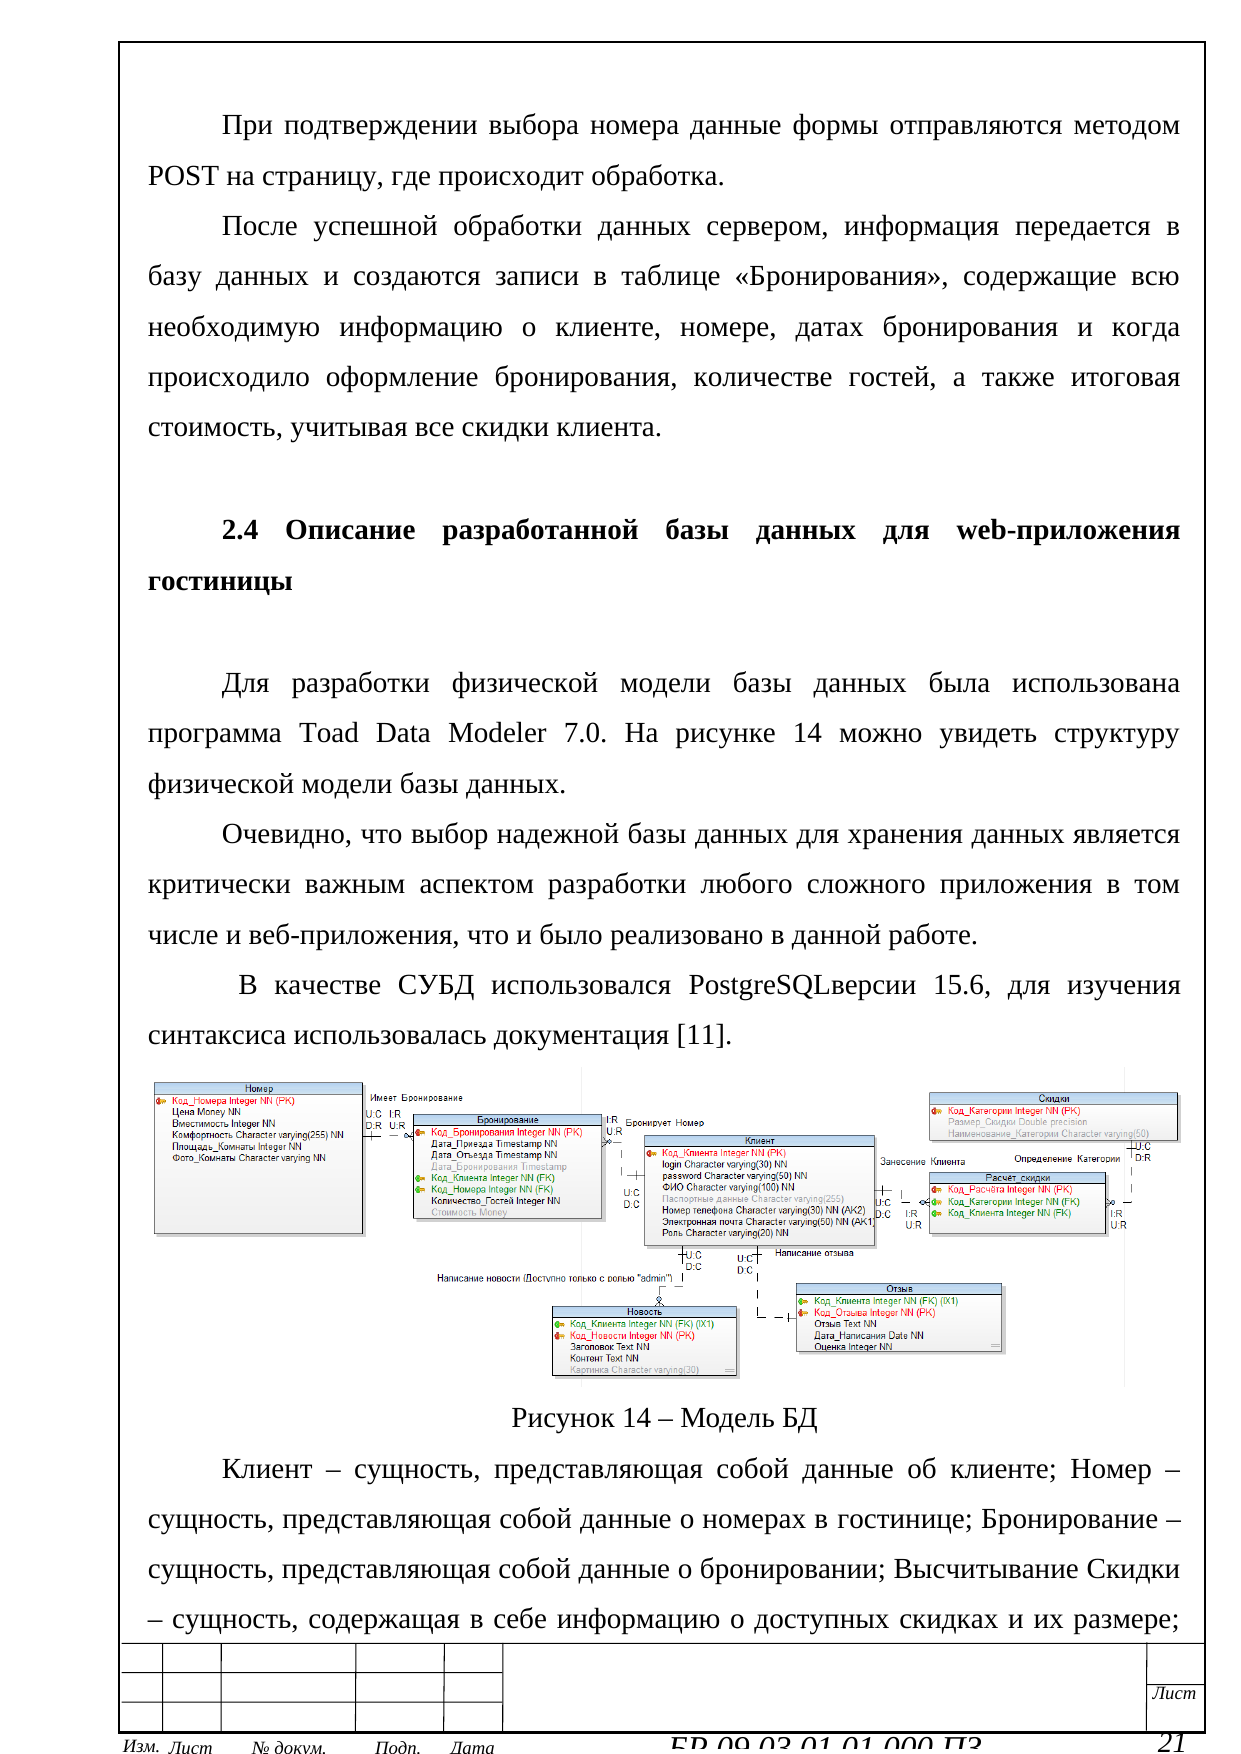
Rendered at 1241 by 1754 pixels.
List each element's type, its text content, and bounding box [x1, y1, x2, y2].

text Очевидно, что выбор надежной базы данных для хранения данных является критически важным аспектом разработки любого сложного приложения в том числе и веб-приложения, что и было реализовано в данной работе. [148, 816, 1181, 950]
picture [147, 1067, 1182, 1387]
list Рисунок 14 – Модель БД [148, 1400, 1181, 1434]
text Для разработки физической модели базы данных была использована программа Toad Data Modeler 7.0. На рисунке 14 можно увидеть структуру физической модели базы данных. [148, 665, 1181, 799]
text В качестве СУБД использовался PostgreSQLверсии 15.6, для изучения синтаксиса использовалась документация [11]. [148, 967, 1181, 1051]
text После успешной обработки данных сервером, информация передается в базу данных и создаются записи в таблице «Бронирования», содержащие всю необходимую информацию о клиенте, номере, датах бронирования и когда происходило оформление бронирования, количестве гостей, а также итоговая стоимость, учитывая все скидки клиента. [148, 208, 1181, 443]
subtitle 2.4 Описание разработанной базы данных для web-приложения гостиницы [148, 512, 1181, 596]
text При подтверждении выбора номера данные формы отправляются методом POST на страницу, где происходит обработка. [148, 107, 1181, 191]
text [148, 1451, 1181, 1635]
